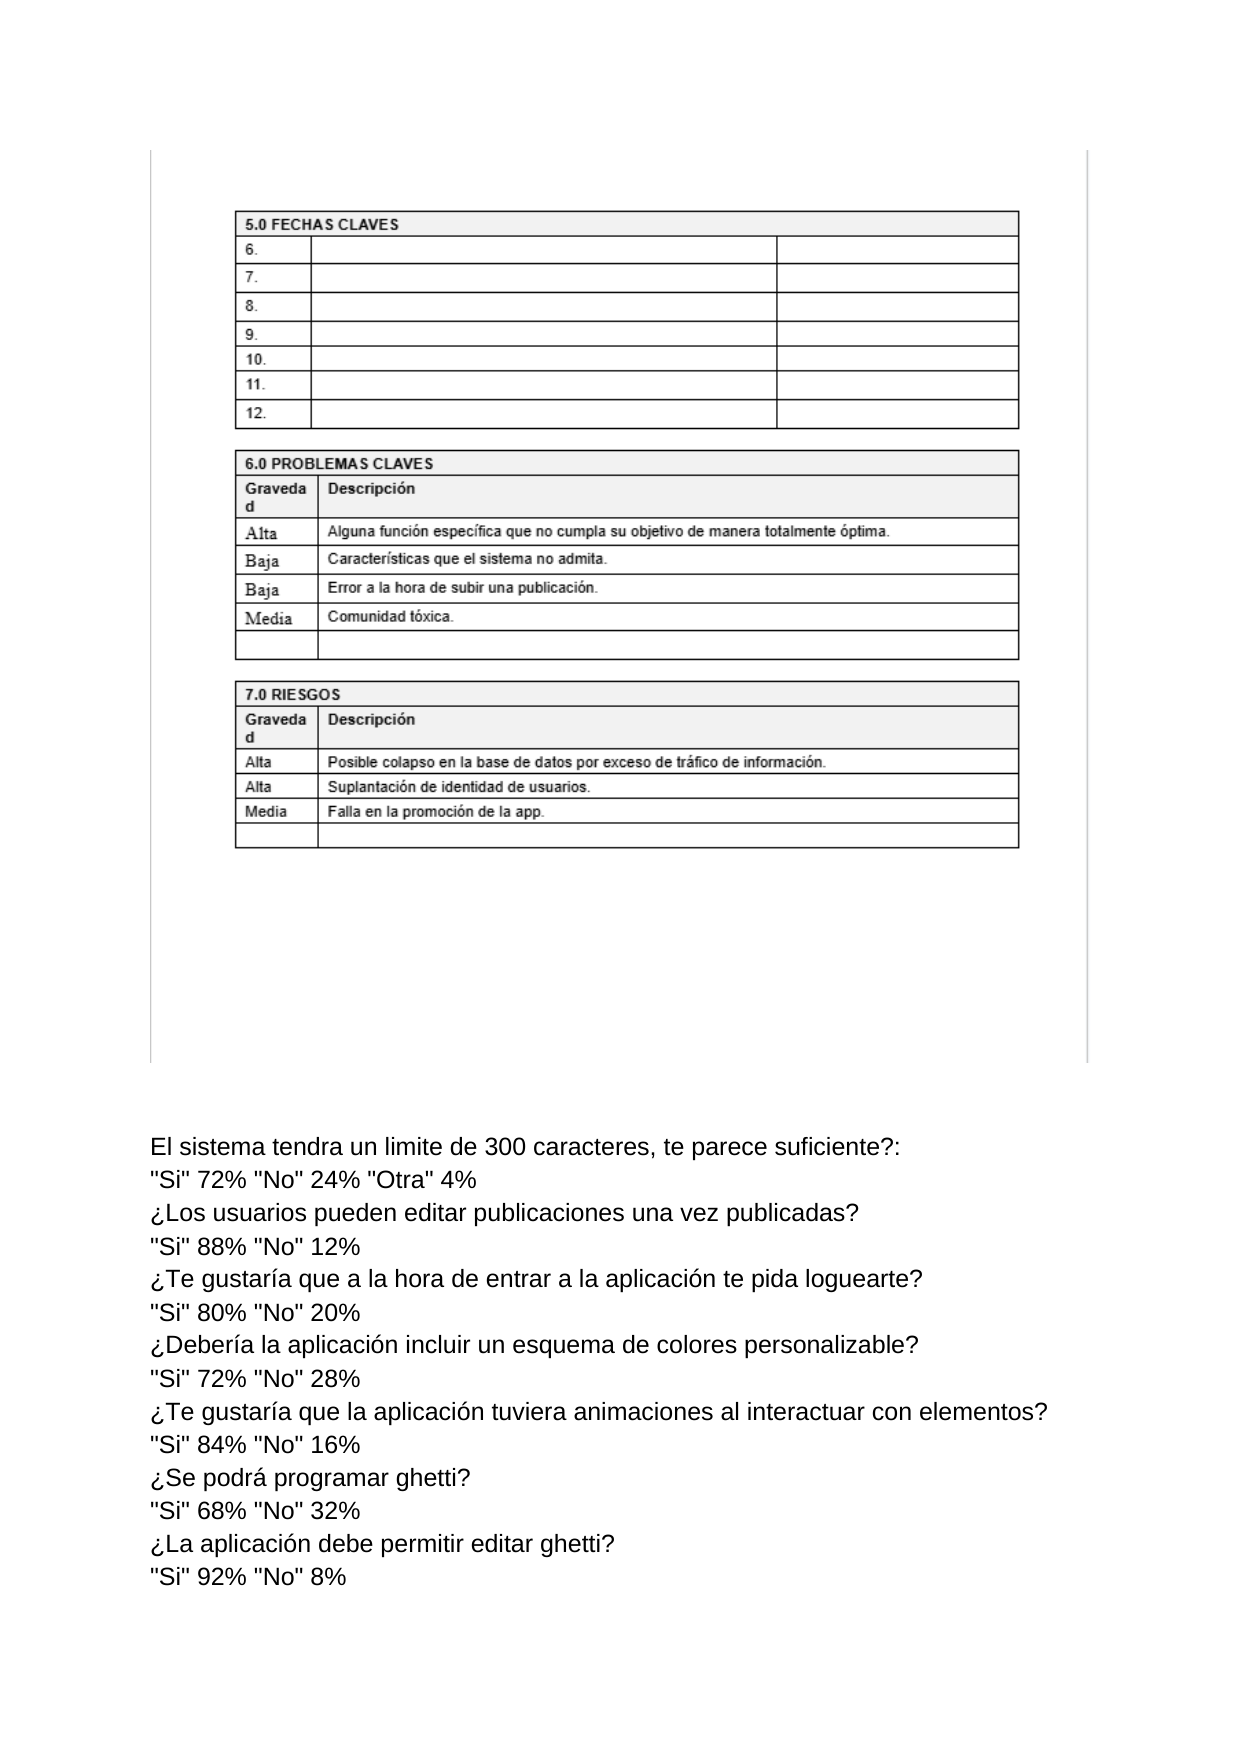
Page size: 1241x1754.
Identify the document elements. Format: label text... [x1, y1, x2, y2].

text ¿Te gustaría que a la hora de entrar a la aplicación te pida loguearte? [150, 1264, 1090, 1293]
text "Si" 68% "No" 32% [150, 1496, 1090, 1524]
text "Si" 84% "No" 16% [150, 1429, 1090, 1458]
text ¿Se podrá programar ghetti? [150, 1463, 1090, 1491]
picture [150, 150, 1091, 1063]
text ¿Te gustaría que la aplicación tuviera animaciones al interactuar con elementos? [150, 1397, 1090, 1425]
text ¿La aplicación debe permitir editar ghetti? [150, 1529, 1090, 1557]
text "Si" 72% "No" 28% [150, 1363, 1090, 1392]
text "Si" 72% "No" 24% "Otra" 4% [150, 1165, 1090, 1194]
text "Si" 88% "No" 12% [150, 1231, 1090, 1260]
text ¿Debería la aplicación incluir un esquema de colores personalizable? [150, 1331, 1090, 1359]
text "Si" 92% "No" 8% [150, 1562, 1090, 1590]
text ¿Los usuarios pueden editar publicaciones una vez publicadas? [150, 1198, 1090, 1227]
text "Si" 80% "No" 20% [150, 1297, 1090, 1326]
text El sistema tendra un limite de 300 caracteres, te parece suficiente?: [150, 1132, 1090, 1161]
